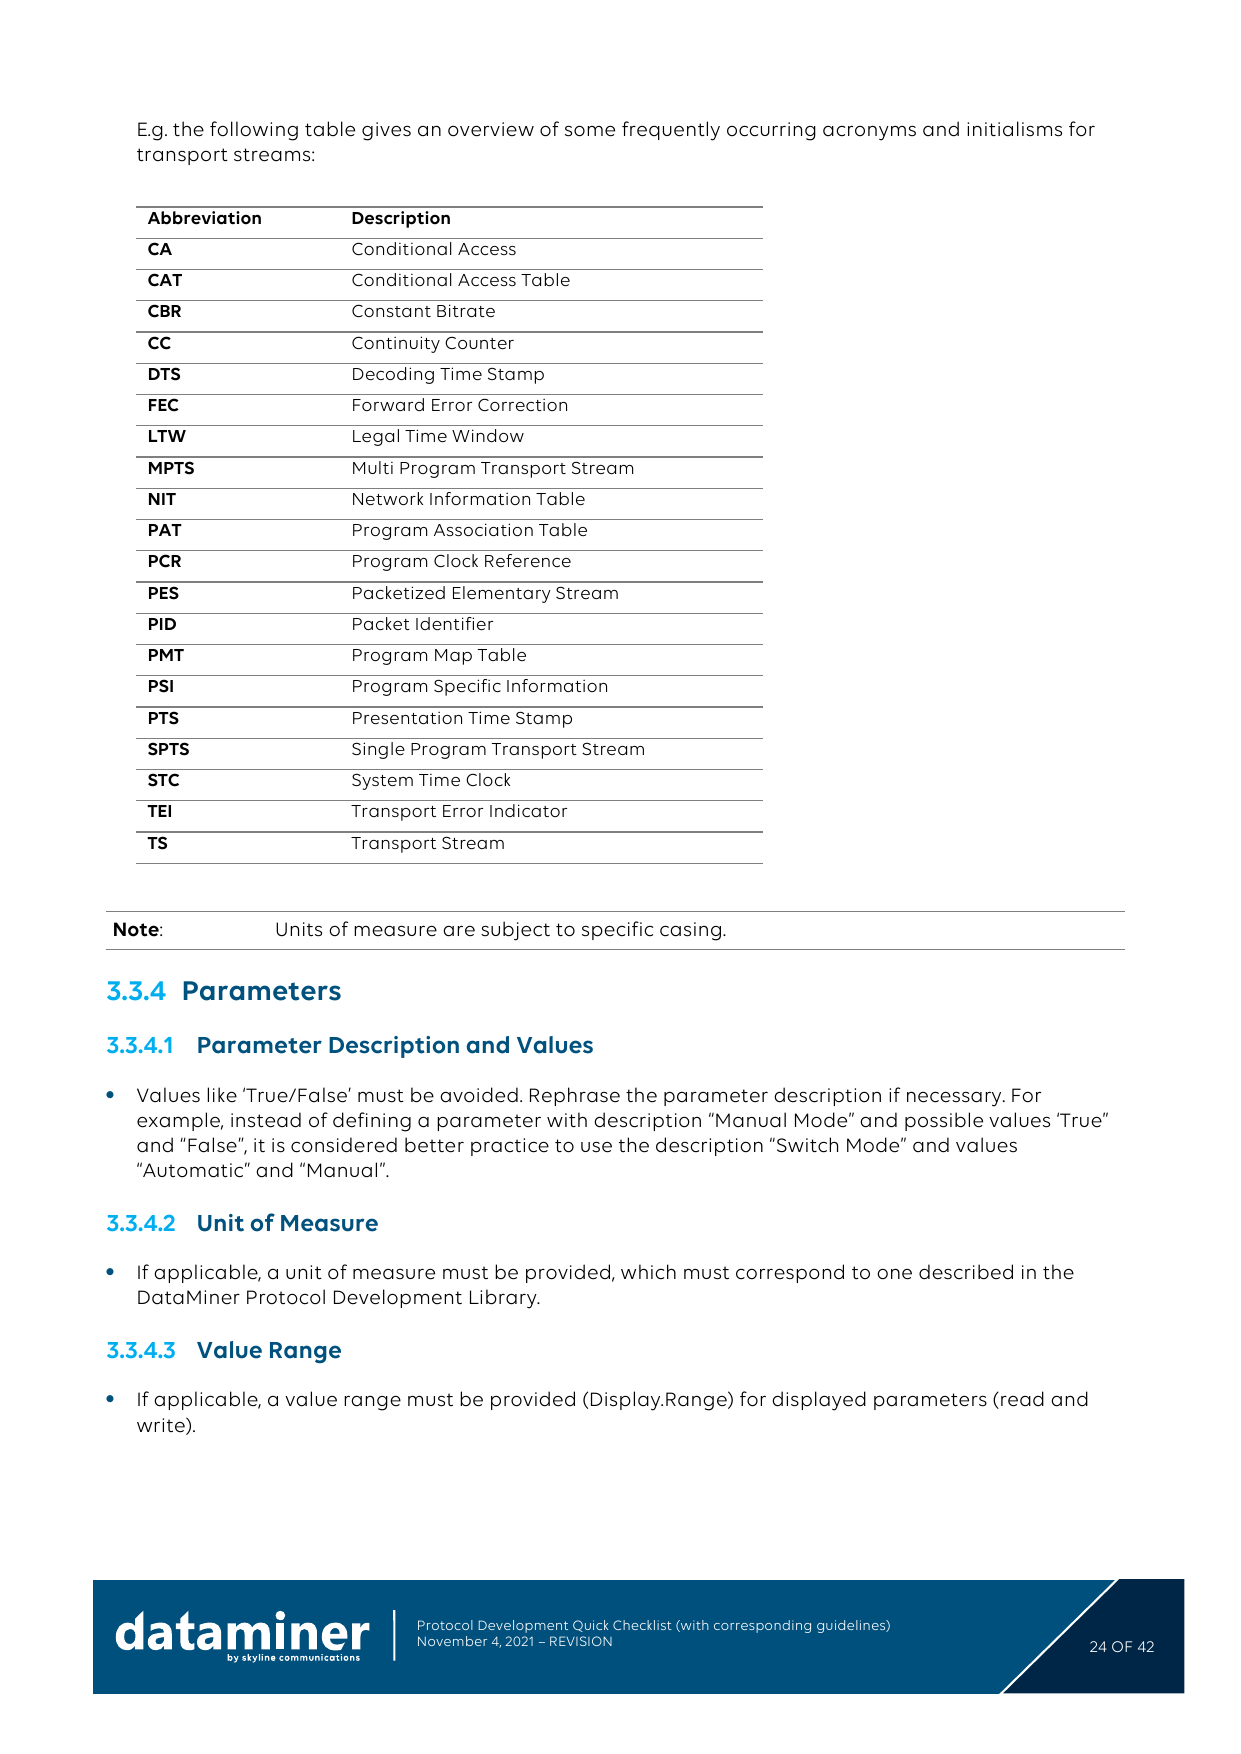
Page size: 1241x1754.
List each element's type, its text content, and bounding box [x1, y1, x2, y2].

table_cell NIT [136, 489, 340, 519]
table_cell Network Information Table [340, 489, 763, 519]
table_cell TS [136, 833, 340, 863]
table_cell Program Map Table [340, 645, 763, 675]
list If applicable, a value range must be provided (Display.Range) for displayed parameters (read and write). [106, 1388, 1134, 1436]
table_cell Program Clock Reference [340, 551, 763, 581]
table_header Note: [106, 912, 224, 949]
subtitle Parameter Description and Values [106, 1031, 1134, 1059]
table_cell PTS [136, 708, 340, 738]
table_cell CC [136, 333, 340, 363]
table_cell Packet Identifier [340, 614, 763, 644]
table_cell Forward Error Correction [340, 395, 763, 425]
table_cell PSI [136, 676, 340, 706]
table_cell PES [136, 583, 340, 613]
table_cell Decoding Time Stamp [340, 364, 763, 394]
subtitle Value Range [106, 1336, 1134, 1363]
table_cell FEC [136, 395, 340, 425]
table_cell Presentation Time Stamp [340, 708, 763, 738]
table_header Abbreviation [136, 208, 340, 238]
table_cell PCR [136, 551, 340, 581]
table_cell Program Association Table [340, 520, 763, 550]
text E.g. the following table gives an overview of some frequently occurring acronyms and initialisms for transport streams: [136, 118, 1134, 165]
table_cell SPTS [136, 739, 340, 769]
table_cell Transport Error Indicator [340, 801, 763, 831]
table_cell Conditional Access Table [340, 270, 763, 300]
table_cell DTS [136, 364, 340, 394]
subtitle Unit of Measure [106, 1209, 1134, 1236]
table_cell MPTS [136, 458, 340, 488]
table_cell Legal Time Window [340, 426, 763, 456]
table_cell Transport Stream [340, 833, 763, 863]
table_cell Conditional Access [340, 239, 763, 269]
subtitle Parameters [106, 975, 1134, 1006]
table_cell System Time Clock [340, 770, 763, 800]
table_cell CBR [136, 301, 340, 331]
table_cell LTW [136, 426, 340, 456]
table_cell CA [136, 239, 340, 269]
table_cell Continuity Counter [340, 333, 763, 363]
table_cell Constant Bitrate [340, 301, 763, 331]
table_cell STC [136, 770, 340, 800]
table_cell Multi Program Transport Stream [340, 458, 763, 488]
table_cell Single Program Transport Stream [340, 739, 763, 769]
table_cell Program Specific Information [340, 676, 763, 706]
list If applicable, a unit of measure must be provided, which must correspond to one described in the DataMiner Protocol Development Library. [106, 1261, 1134, 1309]
table_header Units of measure are subject to specific casing. [224, 912, 1125, 949]
table_header Description [340, 208, 763, 238]
table_cell PAT [136, 520, 340, 550]
list Values like ‘True/False’ must be avoided. Rephrase the parameter description if necessary. For example, instead of defining a parameter with description “Manual Mode” and possible values ‘True” and “False”, it is considered better practice to use the description “Switch Mode” and values “Automatic” and “Manual”. [106, 1084, 1134, 1181]
table_cell PMT [136, 645, 340, 675]
table_cell PID [136, 614, 340, 644]
table_cell TEI [136, 801, 340, 831]
table_cell Packetized Elementary Stream [340, 583, 763, 613]
table_cell CAT [136, 270, 340, 300]
